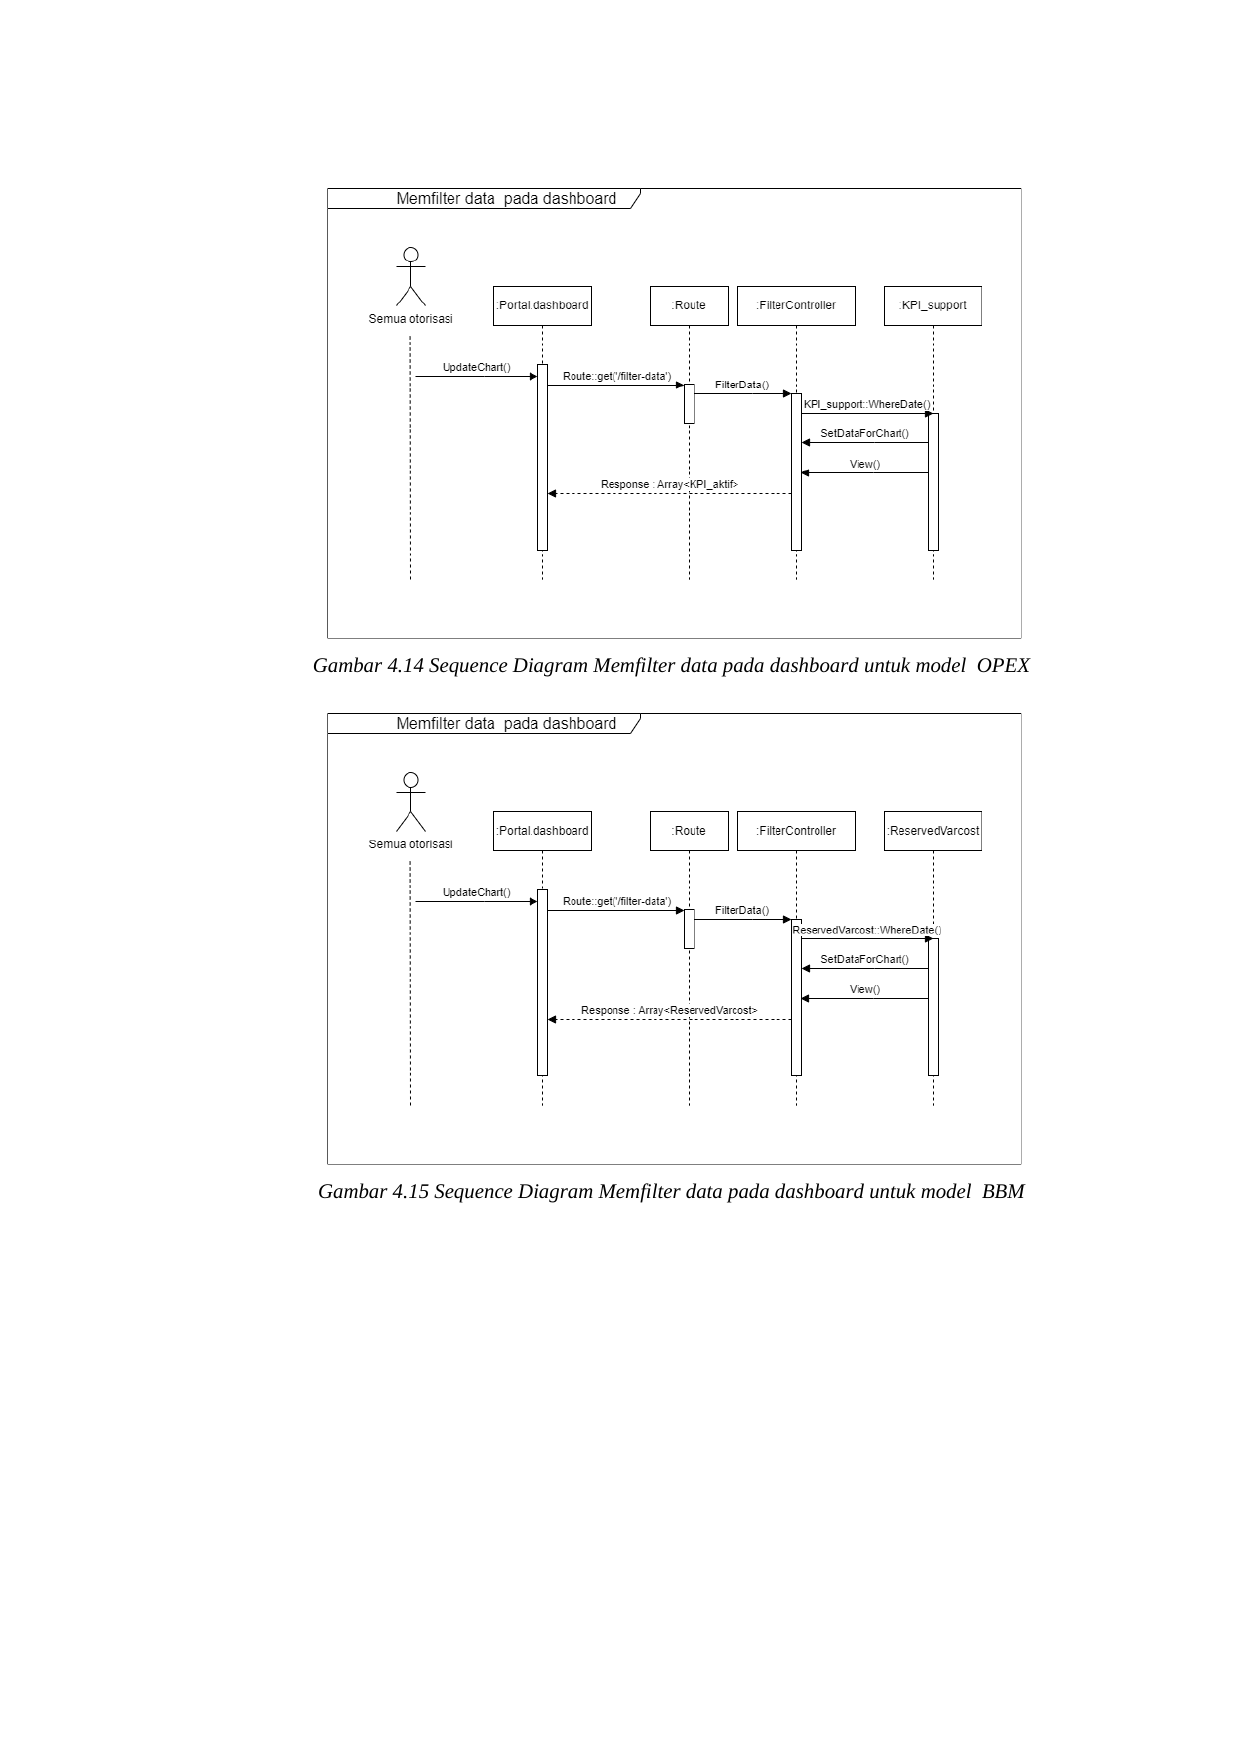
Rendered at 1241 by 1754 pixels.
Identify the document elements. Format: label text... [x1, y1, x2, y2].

picture [327, 177, 1022, 639]
text Gambar 4.14 Sequence Diagram Memfilter data pada dashboard untuk model OPEX [177, 653, 1092, 677]
picture [327, 702, 1022, 1165]
text Gambar 4.15 Sequence Diagram Memfilter data pada dashboard untuk model BBM [177, 1178, 1092, 1203]
